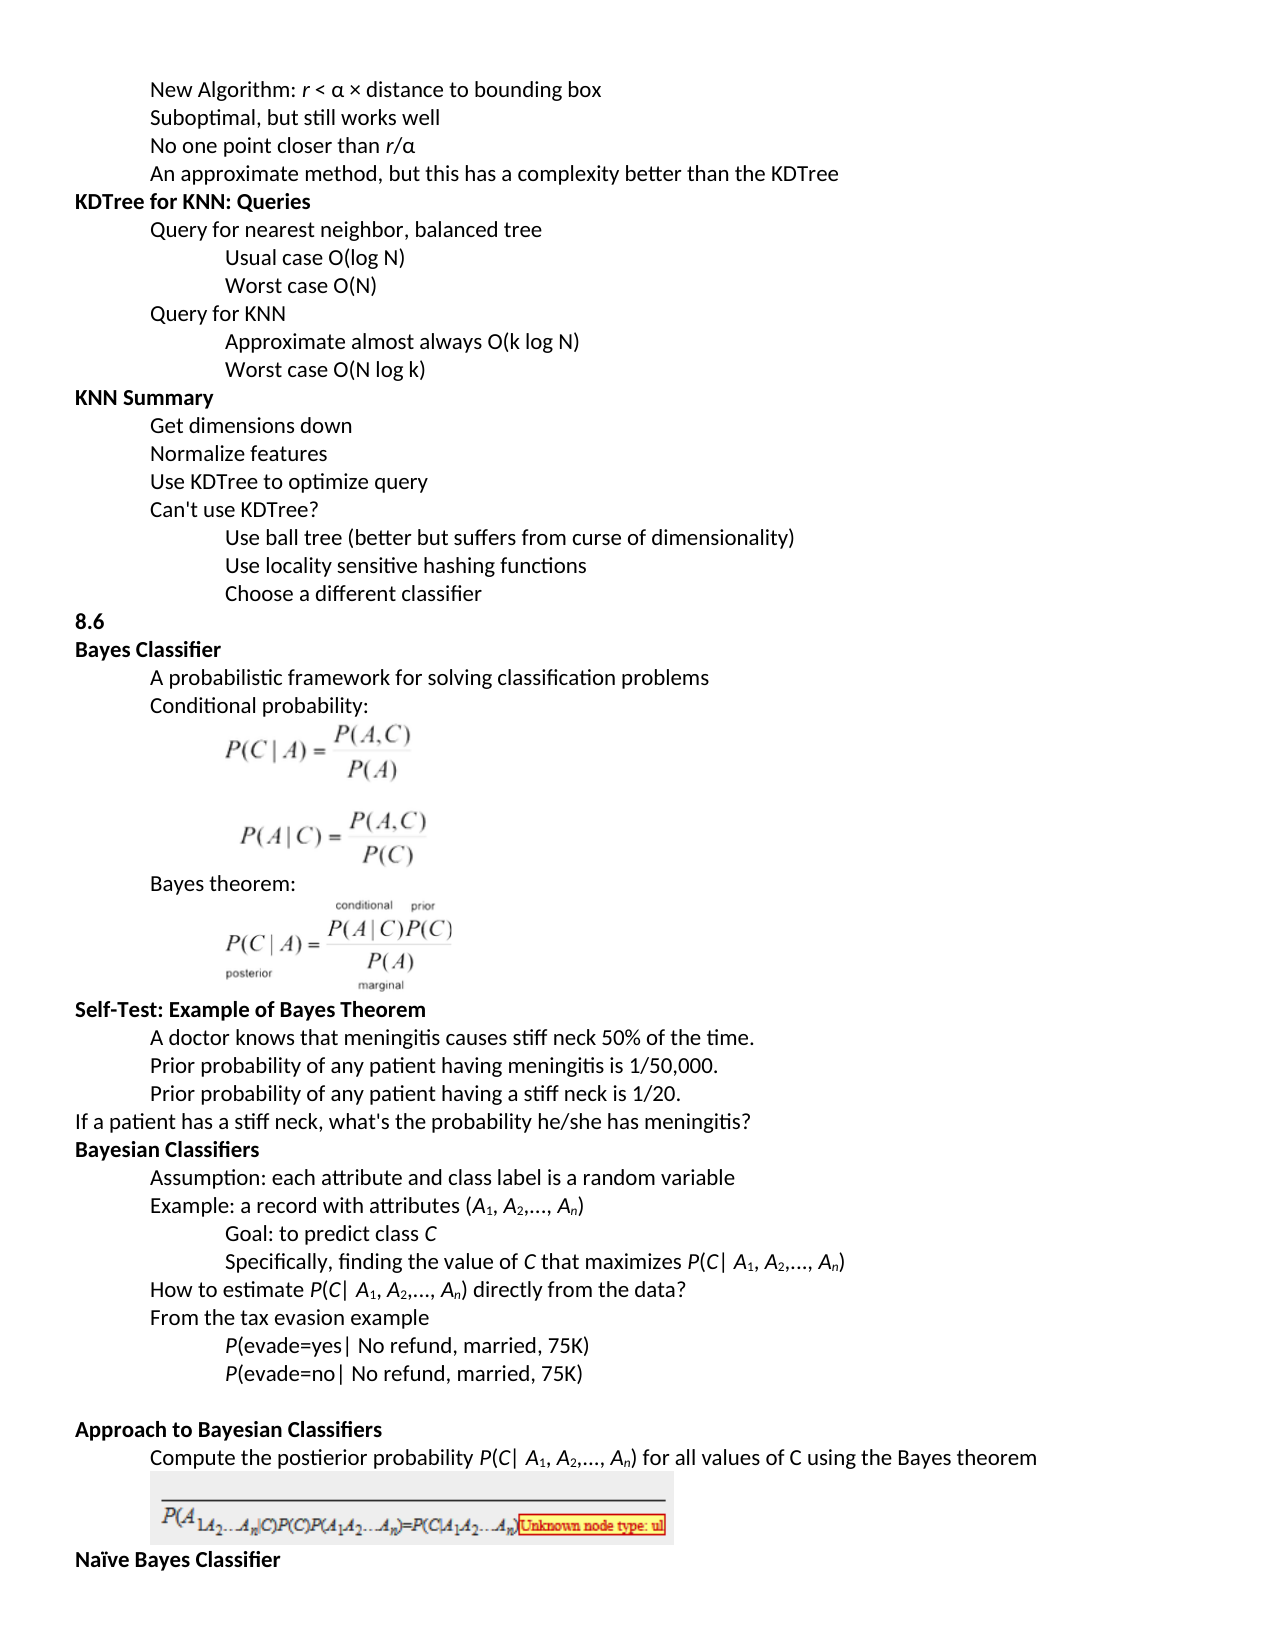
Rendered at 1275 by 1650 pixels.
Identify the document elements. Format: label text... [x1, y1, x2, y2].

text Use ball tree (better but suffers from curse of dimensionality) [150, 523, 1200, 551]
text Approximate almost always O(k log N) [150, 327, 1200, 355]
text Compute the postierior probability P(C| A1, A2,..., An) for all values of C using the Bayes theorem [75, 1443, 1200, 1471]
text Conditional probability: [150, 691, 1200, 719]
text Suboptimal, but still works well [150, 103, 1200, 131]
text Prior probability of any patient having meningitis is 1/50,000. [150, 1051, 1200, 1079]
picture [225, 897, 452, 995]
text Normalize features [150, 439, 1200, 467]
text Naïve Bayes Classifier [75, 1545, 1200, 1573]
text P(evade=yes| No refund, married, 75K) [150, 1331, 1200, 1359]
text If a patient has a stiff neck, what's the probability he/she has meningitis? [75, 1107, 1200, 1135]
text An approximate method, but this has a complexity better than the KDTree [150, 159, 1200, 187]
text Choose a different classifier [150, 579, 1200, 607]
text New Algorithm: r < α × distance to bounding box [150, 75, 1200, 103]
text KNN Summary [75, 383, 1200, 411]
text Prior probability of any patient having a stiff neck is 1/20. [150, 1079, 1200, 1107]
text Bayes Classifier [75, 635, 1200, 663]
text P(evade=no| No refund, married, 75K) [150, 1359, 1200, 1387]
text Self-Test: Example of Bayes Theorem [75, 995, 1200, 1023]
text 8.6 [75, 607, 1200, 635]
text How to estimate P(C| A1, A2,..., An) directly from the data? [150, 1275, 1200, 1303]
text Usual case O(log N) [150, 243, 1200, 271]
text Query for KNN [150, 299, 1200, 327]
text No one point closer than r/α [150, 131, 1200, 159]
text Bayes theorem: [150, 869, 1200, 897]
text Use locality sensitive hashing functions [150, 551, 1200, 579]
text Approach to Bayesian Classifiers [75, 1415, 1200, 1443]
text Example: a record with attributes (A1, A2,..., An) [150, 1191, 1200, 1219]
text Goal: to predict class C [150, 1219, 1200, 1247]
text Query for nearest neighbor, balanced tree [150, 215, 1200, 243]
text Get dimensions down [150, 411, 1200, 439]
text A doctor knows that meningitis causes stiff neck 50% of the time. [150, 1023, 1200, 1051]
text Specifically, finding the value of C that maximizes P(C| A1, A2,..., An) [150, 1247, 1200, 1275]
text From the tax evasion example [150, 1303, 1200, 1331]
picture [225, 719, 429, 870]
text KDTree for KNN: Queries [75, 187, 1200, 215]
text Assumption: each attribute and class label is a random variable [150, 1163, 1200, 1191]
picture [150, 1471, 674, 1545]
text A probabilistic framework for solving classification problems [150, 663, 1200, 691]
text Use KDTree to optimize query [150, 467, 1200, 495]
text Can't use KDTree? [150, 495, 1200, 523]
text Bayesian Classifiers [75, 1135, 1200, 1163]
text Worst case O(N) [150, 271, 1200, 299]
text Worst case O(N log k) [150, 355, 1200, 383]
